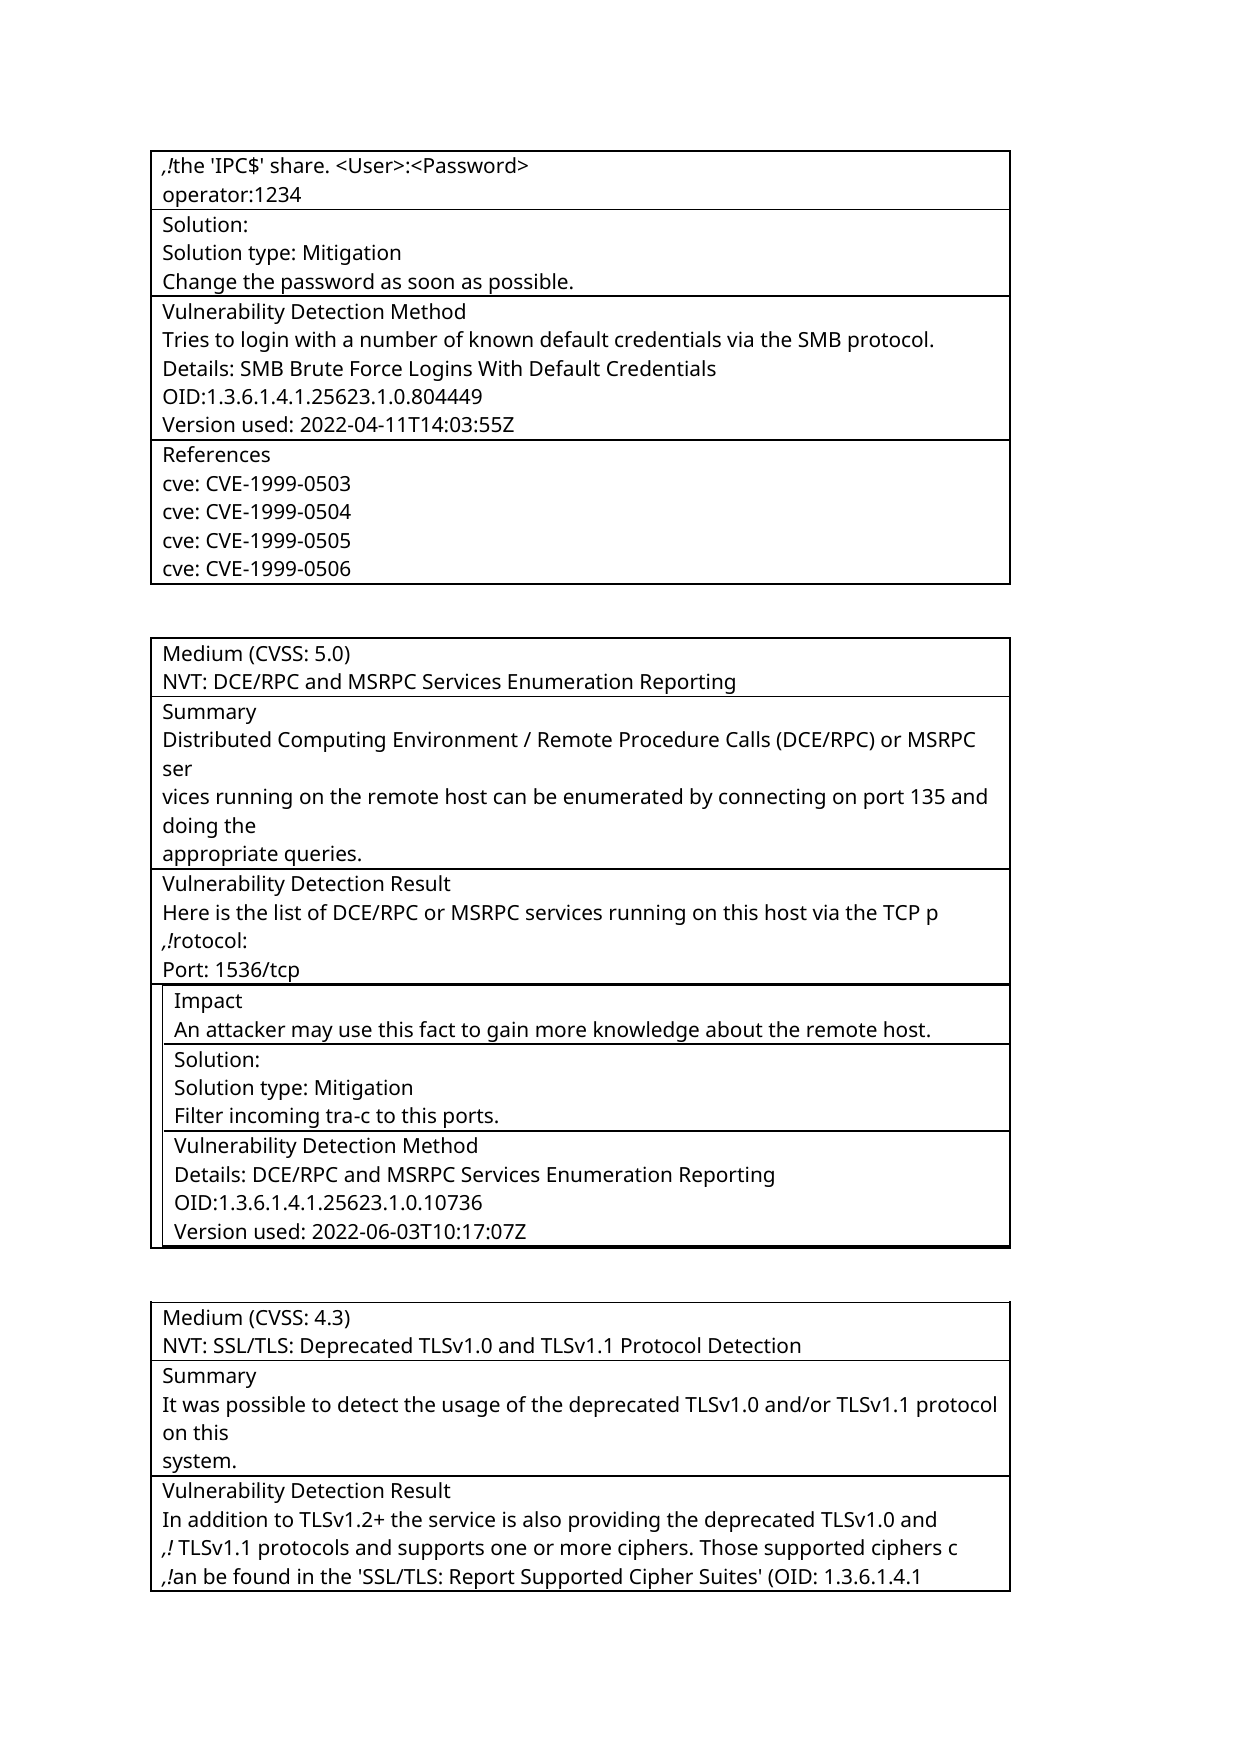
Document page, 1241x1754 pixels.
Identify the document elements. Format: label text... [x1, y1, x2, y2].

table_cell [152, 985, 162, 1247]
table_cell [152, 1477, 1009, 1590]
table_cell [163, 986, 1009, 1043]
table_cell Summary It was possible to detect the usage of the deprecated TLSv1.0 and/or TLSv1.1 protocol on this system. [152, 1361, 1009, 1475]
table_cell [163, 1131, 1009, 1245]
table_cell Summary Distributed Computing Environment / Remote Procedure Calls (DCE/RPC) or MSRPC ser vices running on the remote host can be enumerated by connecting on port 135 and doing the appropriate queries. [152, 697, 1009, 868]
table_cell Solution: Solution type: Mitigation Change the password as soon as possible. [152, 210, 1009, 295]
table_header Medium (CVSS: 4.3) NVT: SSL/TLS: Deprecated TLSv1.0 and TLSv1.1 Protocol Detection [152, 1303, 1009, 1360]
table_cell [163, 1044, 1009, 1130]
table_cell Vulnerability Detection Method Tries to login with a number of known default credentials via the SMB protocol. Details: SMB Brute Force Logins With Default Credentials OID:1.3.6.1.4.1.25623.1.0.804449 Version used: 2022-04-11T14:03:55Z [152, 297, 1009, 439]
table_cell References cve: CVE-1999-0503 cve: CVE-1999-0504 cve: CVE-1999-0505 cve: CVE-1999-0506 [152, 441, 1009, 583]
table_cell Vulnerability Detection Result Here is the list of DCE/RPC or MSRPC services running on this host via the TCP p ,!rotocol: Port: 1536/tcp [152, 870, 1009, 983]
table_header Medium (CVSS: 5.0) NVT: DCE/RPC and MSRPC Services Enumeration Reporting [152, 639, 1009, 696]
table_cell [152, 152, 1009, 208]
